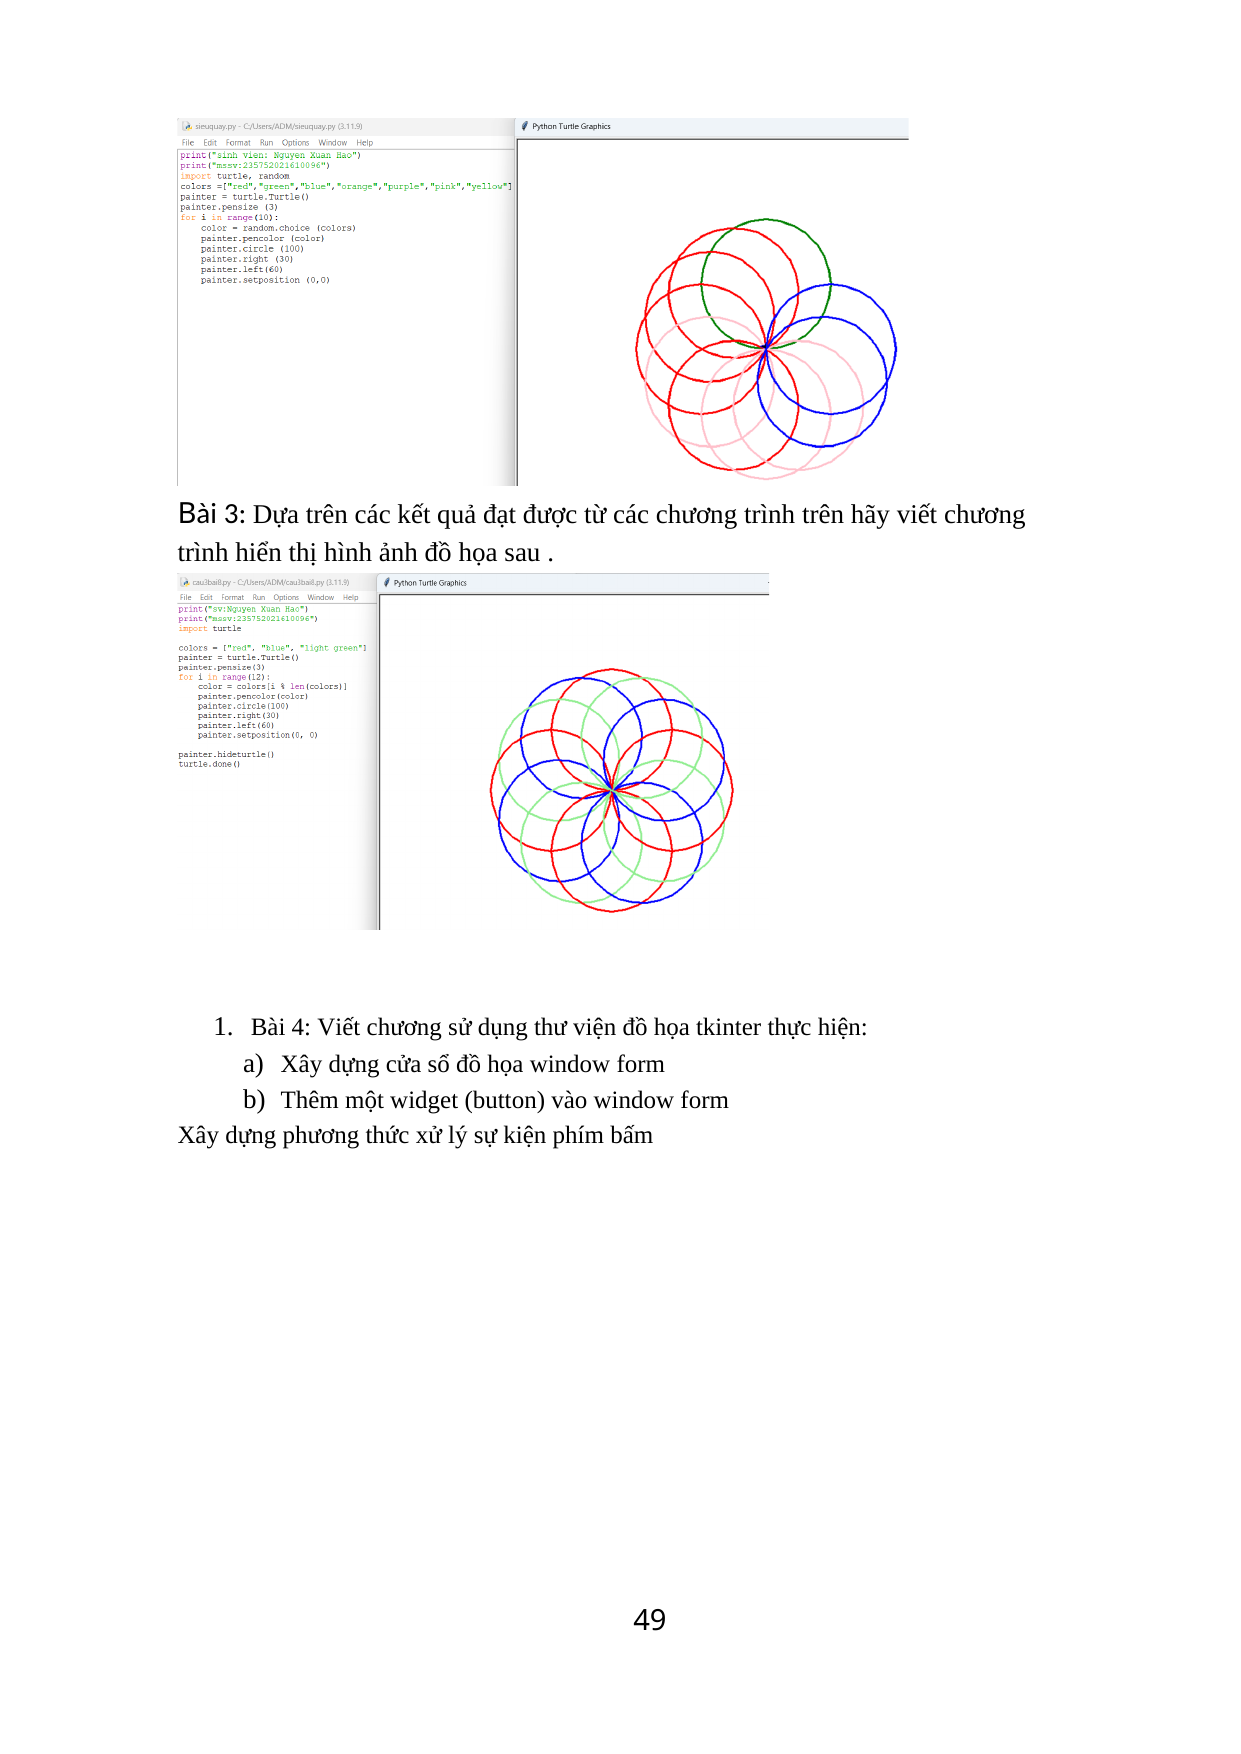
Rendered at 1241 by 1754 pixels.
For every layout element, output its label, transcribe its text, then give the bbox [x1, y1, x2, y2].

list Xây dựng cửa sổ đồ họa window form [243, 1047, 1041, 1078]
list Bài 4: Viết chương sử dụng thư viện đồ họa tkinter thực hiện: [213, 1010, 1041, 1041]
picture [177, 573, 770, 930]
text Bài 3: Dựa trên các kết quả đạt được từ các chương trình trên hãy viết chương trình hiển thị hình ảnh đồ họa sau . [177, 493, 1041, 567]
text Xây dựng phương thức xử lý sự kiện phím bấm [177, 1121, 1041, 1149]
picture [177, 118, 909, 486]
list Thêm một widget (button) vào window form [243, 1084, 1041, 1115]
